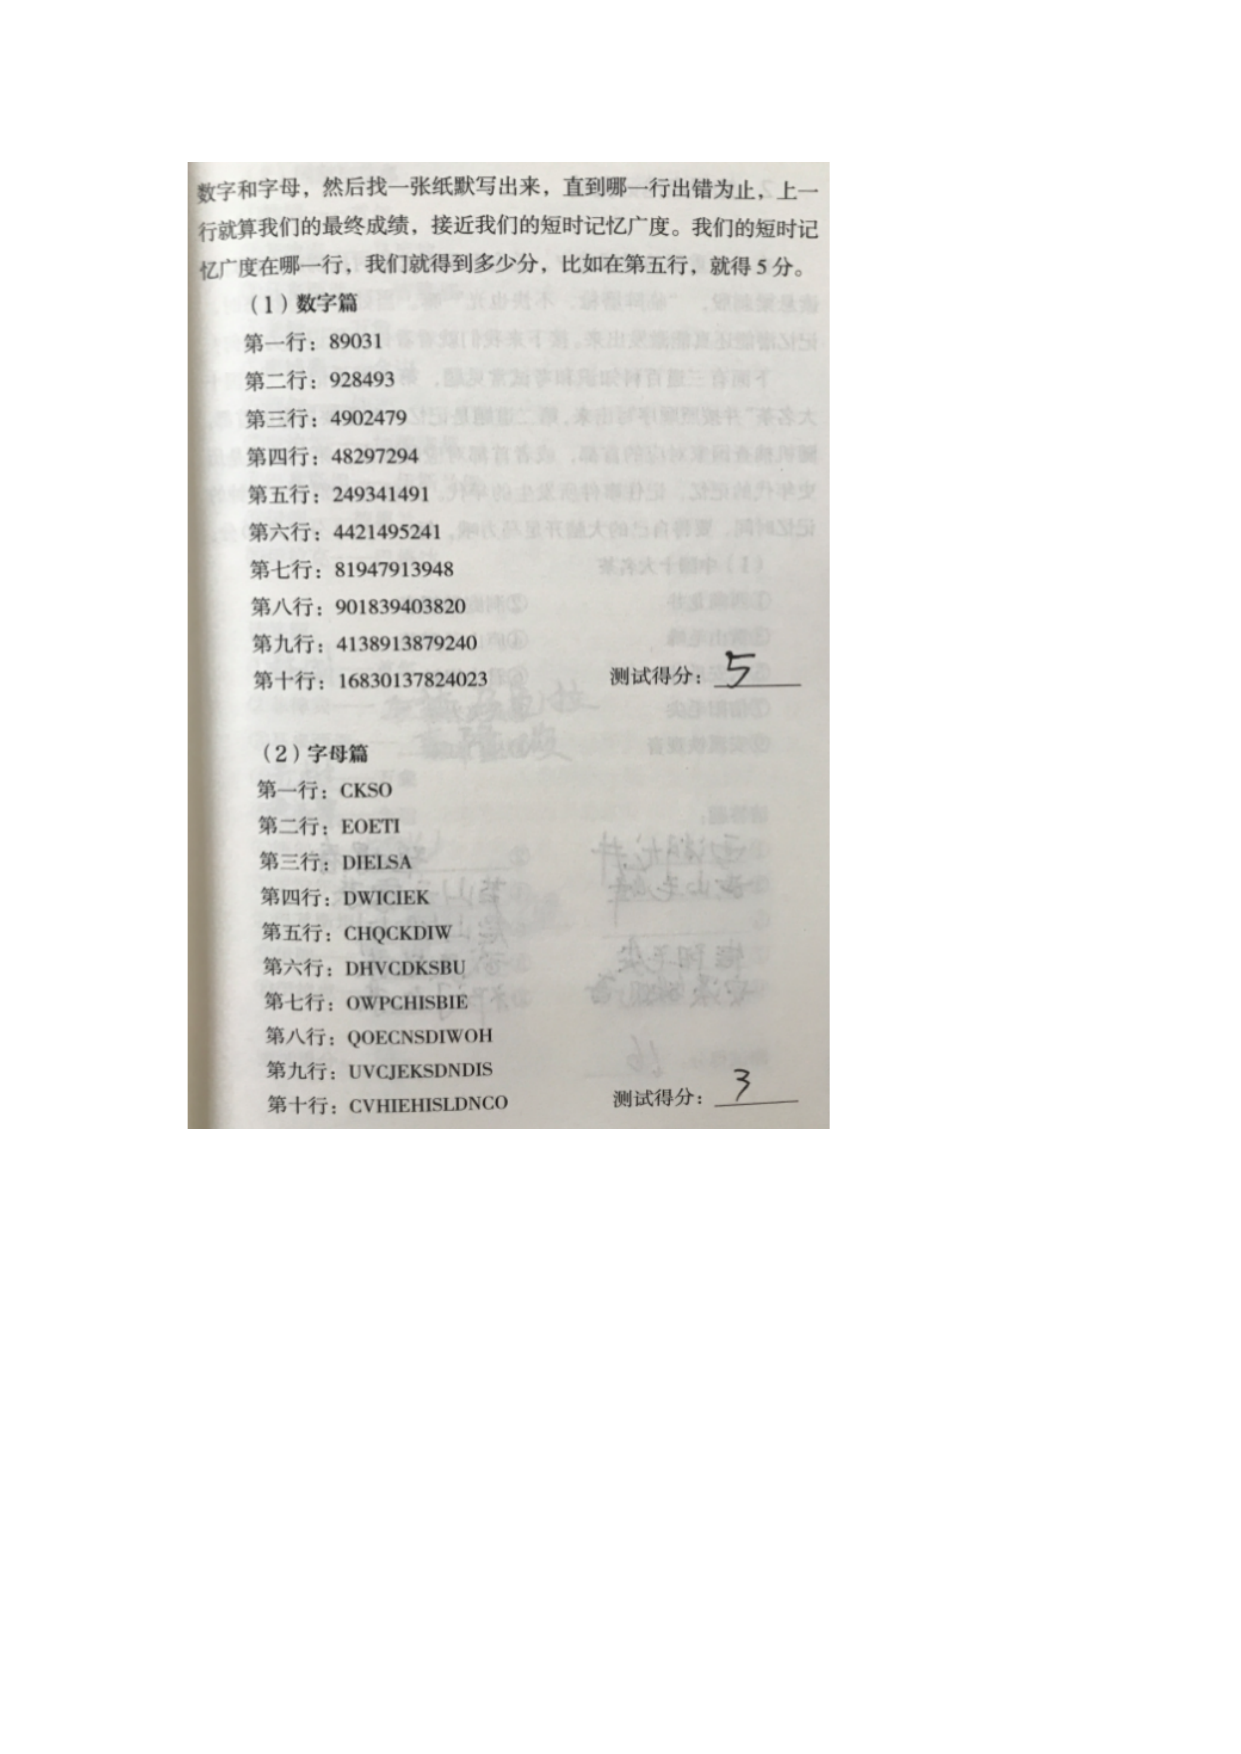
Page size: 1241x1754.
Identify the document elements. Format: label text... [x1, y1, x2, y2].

picture [187, 162, 830, 1129]
